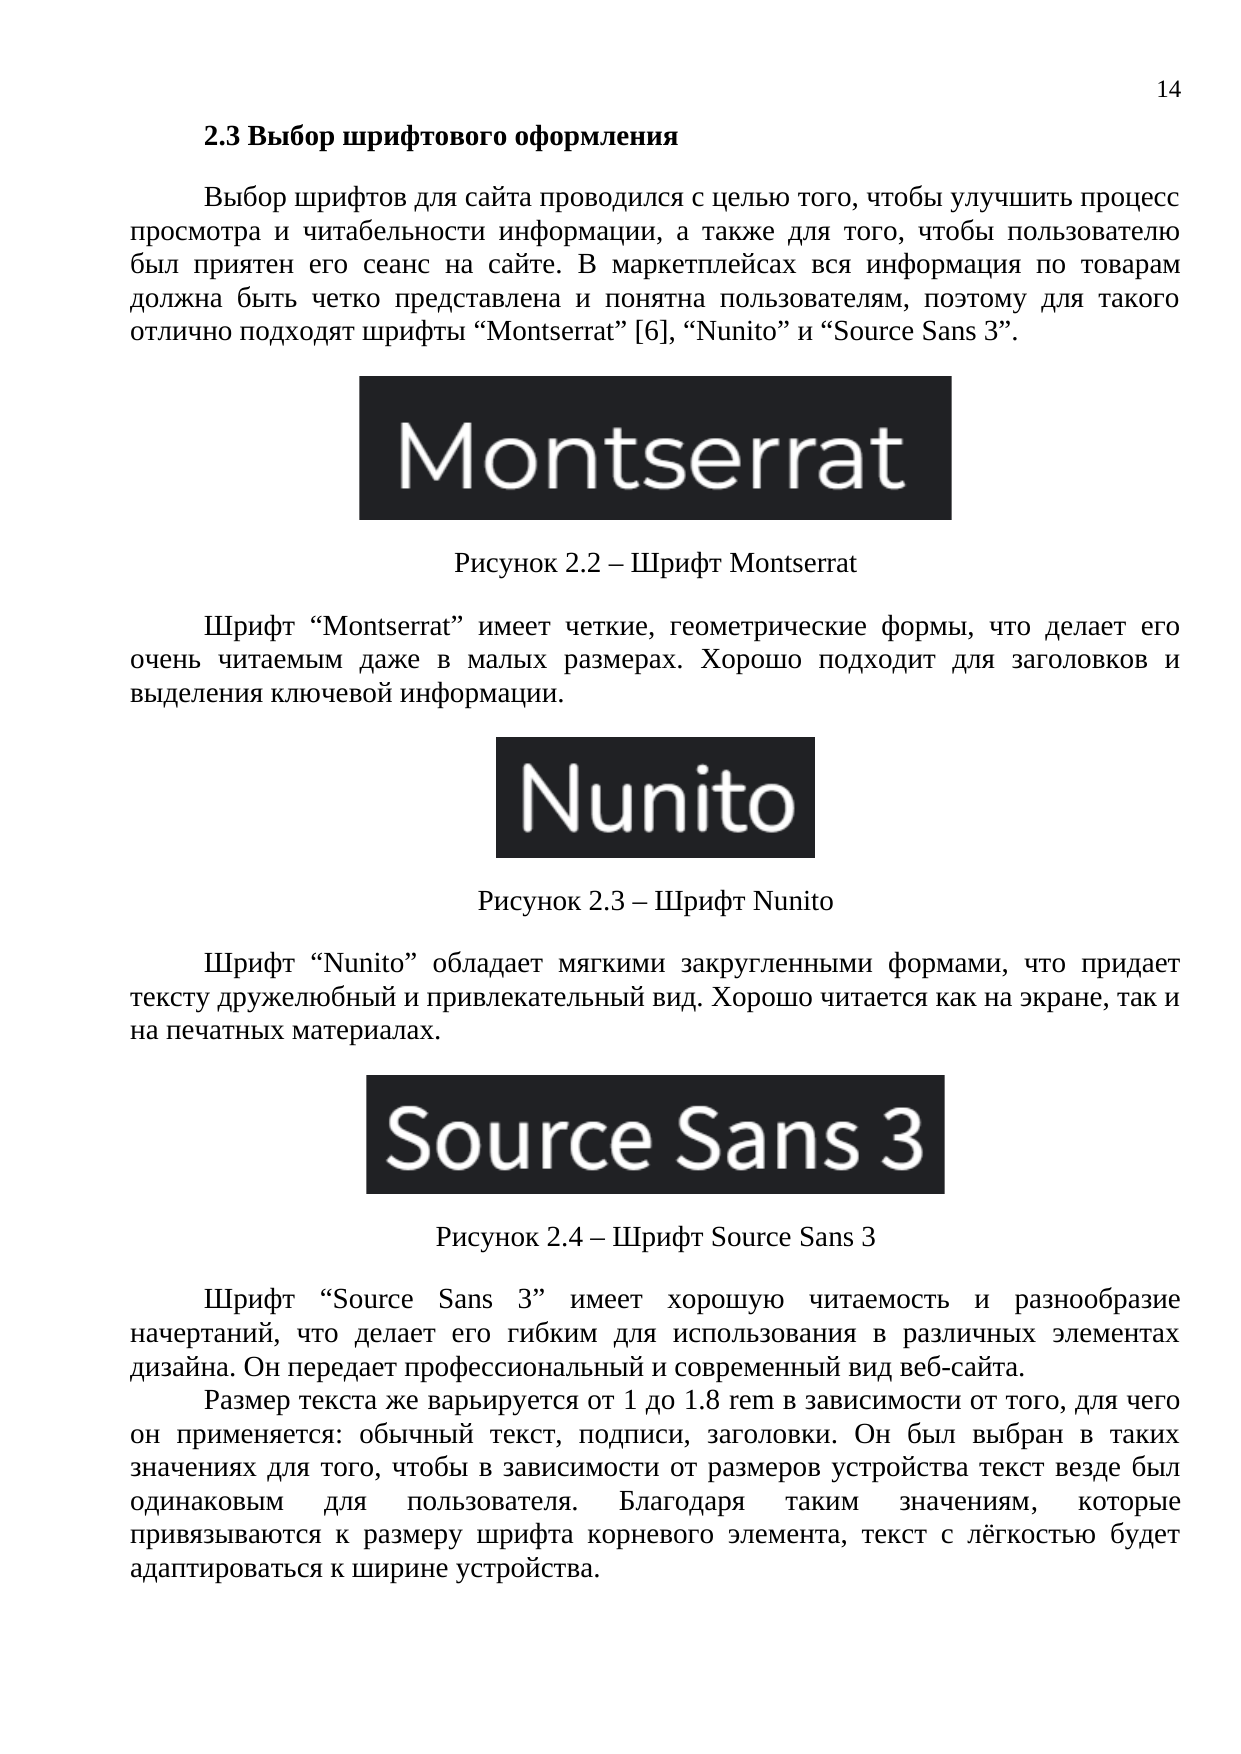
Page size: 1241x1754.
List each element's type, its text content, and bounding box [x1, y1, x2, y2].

text Шрифт “Montserrat” имеет четкие, геометрические формы, что делает его очень читаемым даже в малых размерах. Хорошо подходит для заголовков и выделения ключевой информации. [130, 608, 1181, 708]
picture [359, 376, 952, 520]
text Рисунок 2.3 – Шрифт Nunito [130, 883, 1181, 916]
text Шрифт “Source Sans 3” имеет хорошую читаемость и разнообразие начертаний, что делает его гибким для использования в различных элементах дизайна. Он передает профессиональный и современный вид веб-сайта. [130, 1282, 1181, 1382]
text Выбор шрифтов для сайта проводился с целью того, чтобы улучшить процесс просмотра и читабельности информации, а также для того, чтобы пользователю был приятен его сеанс на сайте. В маркетплейсах вся информация по товарам должна быть четко представлена и понятна пользователям, поэтому для такого отлично подходят шрифты “Montserrat” [6], “Nunito” и “Source Sans 3”. [130, 179, 1181, 347]
text Рисунок 2.2 – Шрифт Montserrat [130, 545, 1181, 578]
picture [366, 1075, 945, 1194]
text Шрифт “Nunito” обладает мягкими закругленными формами, что придает тексту дружелюбный и привлекательный вид. Хорошо читается как на экране, так и на печатных материалах. [130, 945, 1181, 1046]
subtitle Выбор шрифтового оформления [204, 118, 1181, 152]
text Рисунок 2.4 – Шрифт Source Sans 3 [130, 1219, 1181, 1252]
text Размер текста же варьируется от 1 до 1.8 rem в зависимости от того, для чего он применяется: обычный текст, подписи, заголовки. Он был выбран в таких значениях для того, чтобы в зависимости от размеров устройства текст везде был одинаковым для пользователя. Благодаря таким значениям, которые привязываются к размеру шрифта корневого элемента, текст с лёгкостью будет адаптироваться к ширине устройства. [130, 1382, 1181, 1583]
picture [496, 737, 815, 858]
